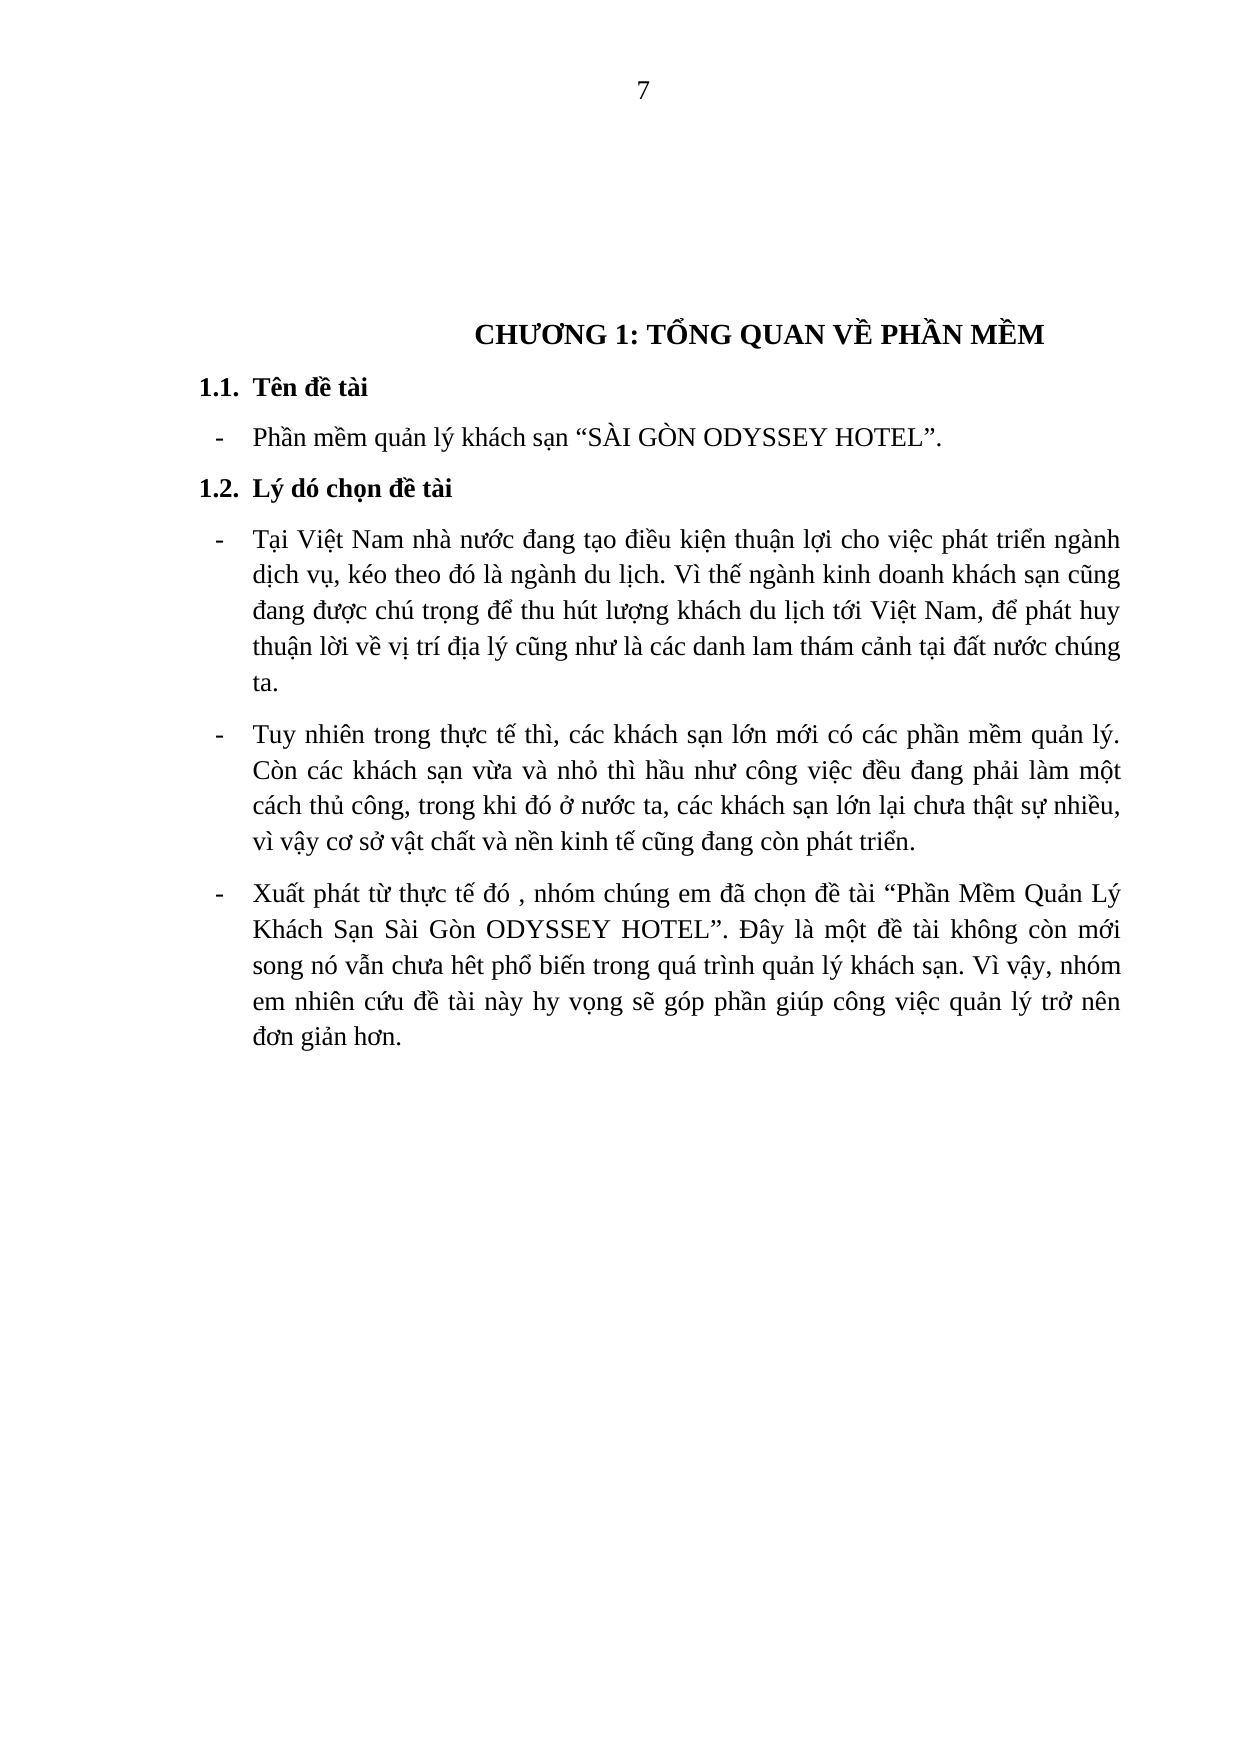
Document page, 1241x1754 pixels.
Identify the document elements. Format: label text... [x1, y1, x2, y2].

list Tại Việt Nam nhà nước đang tạo điều kiện thuận lợi cho việc phát triển ngành dịch vụ, kéo theo đó là ngành du lịch. Vì thế ngành kinh doanh khách sạn cũng đang được chú trọng để thu hút lượng khách du lịch tới Việt Nam, để phát huy thuận lời về vị trí địa lý cũng như là các danh lam thám cảnh tại đất nước chúng ta. [215, 523, 1122, 697]
list Xuất phát từ thực tế đó , nhóm chúng em đã chọn đề tài “Phần Mềm Quản Lý Khách Sạn Sài Gòn ODYSSEY HOTEL”. Đây là một đề tài không còn mới song nó vẫn chưa hêt phổ biến trong quá trình quản lý khách sạn. Vì vậy, nhóm em nhiên cứu đề tài này hy vọng sẽ góp phần giúp công việc quản lý trở nên đơn giản hơn. [215, 878, 1122, 1052]
subtitle Tên đề tài [199, 371, 1155, 402]
subtitle CHƯƠNG 1: TỔNG QUAN VỀ PHẦN MỀM [474, 317, 1155, 351]
subtitle Lý dó chọn đề tài [199, 472, 1155, 504]
list Tuy nhiên trong thực tế thì, các khách sạn lớn mới có các phần mềm quản lý. Còn các khách sạn vừa và nhỏ thì hầu như công việc đều đang phải làm một cách thủ công, trong khi đó ở nước ta, các khách sạn lớn lại chưa thật sự nhiều, vì vậy cơ sở vật chất và nền kinh tế cũng đang còn phát triển. [215, 718, 1122, 856]
list Phần mềm quản lý khách sạn “SÀI GÒN ODYSSEY HOTEL”. [215, 421, 1155, 452]
